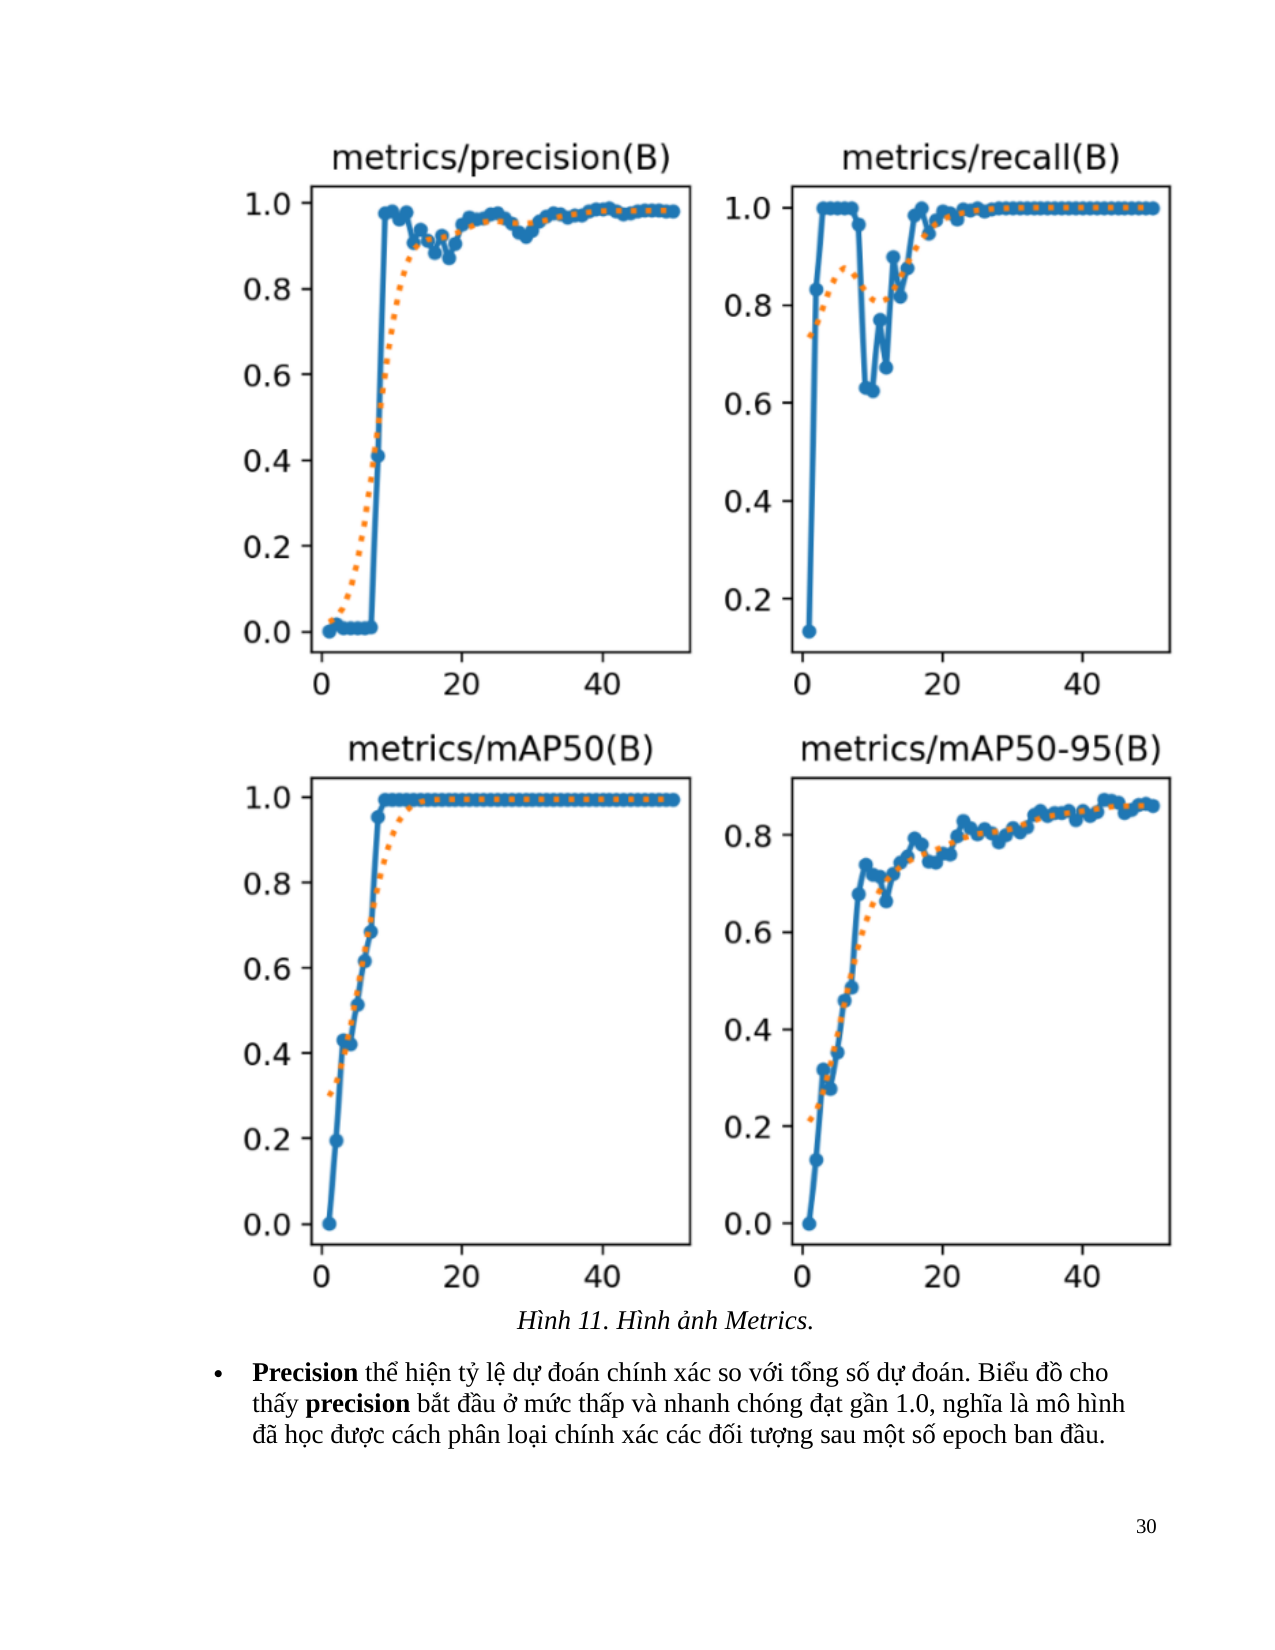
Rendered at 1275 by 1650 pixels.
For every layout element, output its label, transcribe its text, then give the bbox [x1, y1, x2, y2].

picture [214, 118, 1194, 1304]
text Hình 11. Hình ảnh Metrics. [177, 1304, 1156, 1335]
list Precision thể hiện tỷ lệ dự đoán chính xác so với tổng số dự đoán. Biểu đồ cho thấy precision bắt đầu ở mức thấp và nhanh chóng đạt gần 1.0, nghĩa là mô hình đã học được cách phân loại chính xác các đối tượng sau một số epoch ban đầu. [214, 1356, 1156, 1483]
